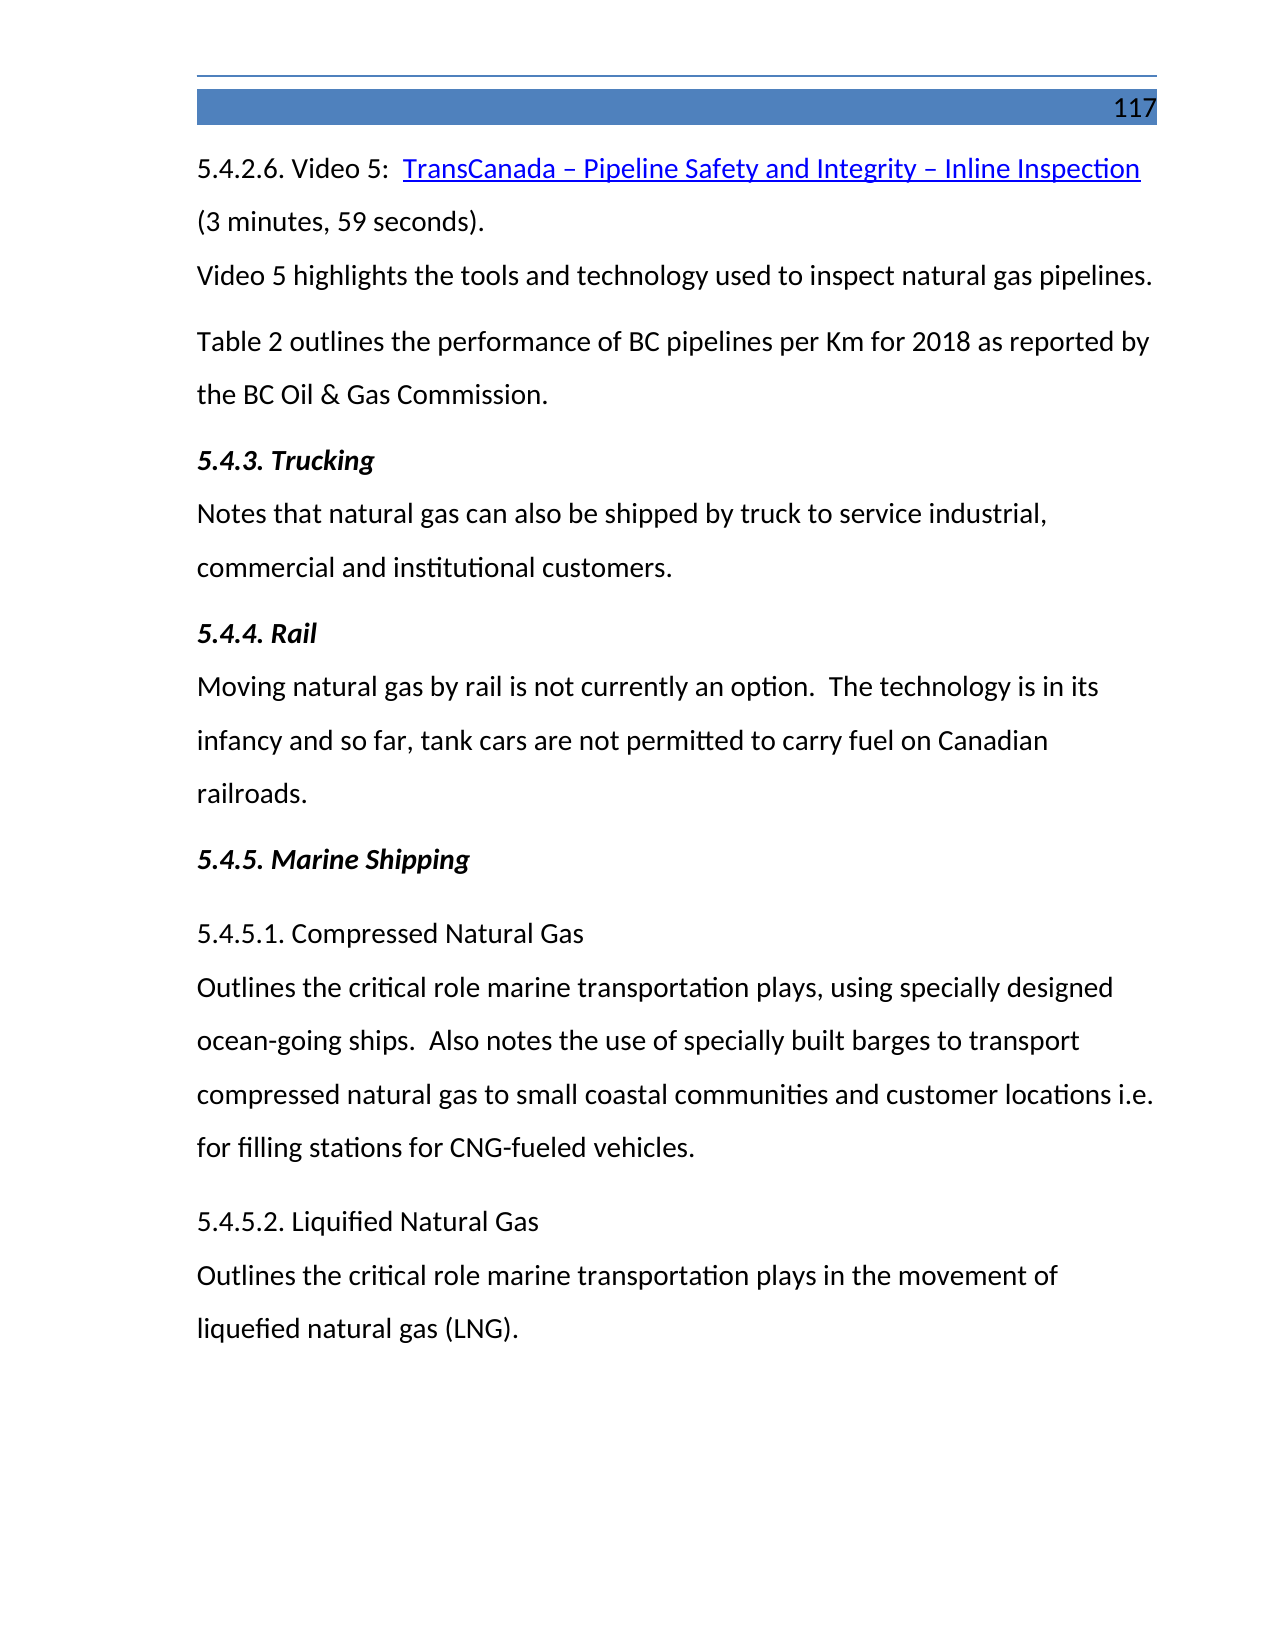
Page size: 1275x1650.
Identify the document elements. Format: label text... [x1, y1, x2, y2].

text Notes that natural gas can also be shipped by truck to service industrial, commercial and institutional customers. [197, 496, 1157, 585]
text Table 2 outlines the performance of BC pipelines per Km for 2018 as reported by the BC Oil & Gas Commission. [197, 323, 1157, 412]
text Outlines the critical role marine transportation plays, using specially designed ocean-going ships. Also notes the use of specially built barges to transport compressed natural gas to small coastal communities and customer locations i.e. for filling stations for CNG-fueled vehicles. [197, 969, 1157, 1165]
subtitle 5.4.3. Trucking [197, 442, 1157, 478]
subtitle 5.4.2.6. Video 5: TransCanada – Pipeline Safety and Integrity – Inline Inspection (3 minutes, 59 seconds). [197, 150, 1157, 239]
text Moving natural gas by rail is not currently an option. The technology is in its infancy and so far, tank cars are not permitted to carry fuel on Canadian railroads. [197, 668, 1157, 811]
subtitle 5.4.4. Rail [197, 615, 1157, 651]
text Video 5 highlights the tools and technology used to inspect natural gas pipelines. [197, 257, 1157, 292]
text Outlines the critical role marine transportation plays in the movement of liquefied natural gas (LNG). [197, 1257, 1157, 1346]
subtitle 5.4.5.2. Liquified Natural Gas [197, 1203, 1157, 1239]
subtitle 5.4.5.1. Compressed Natural Gas [197, 916, 1157, 951]
subtitle 5.4.5. Marine Shipping [197, 841, 1157, 877]
